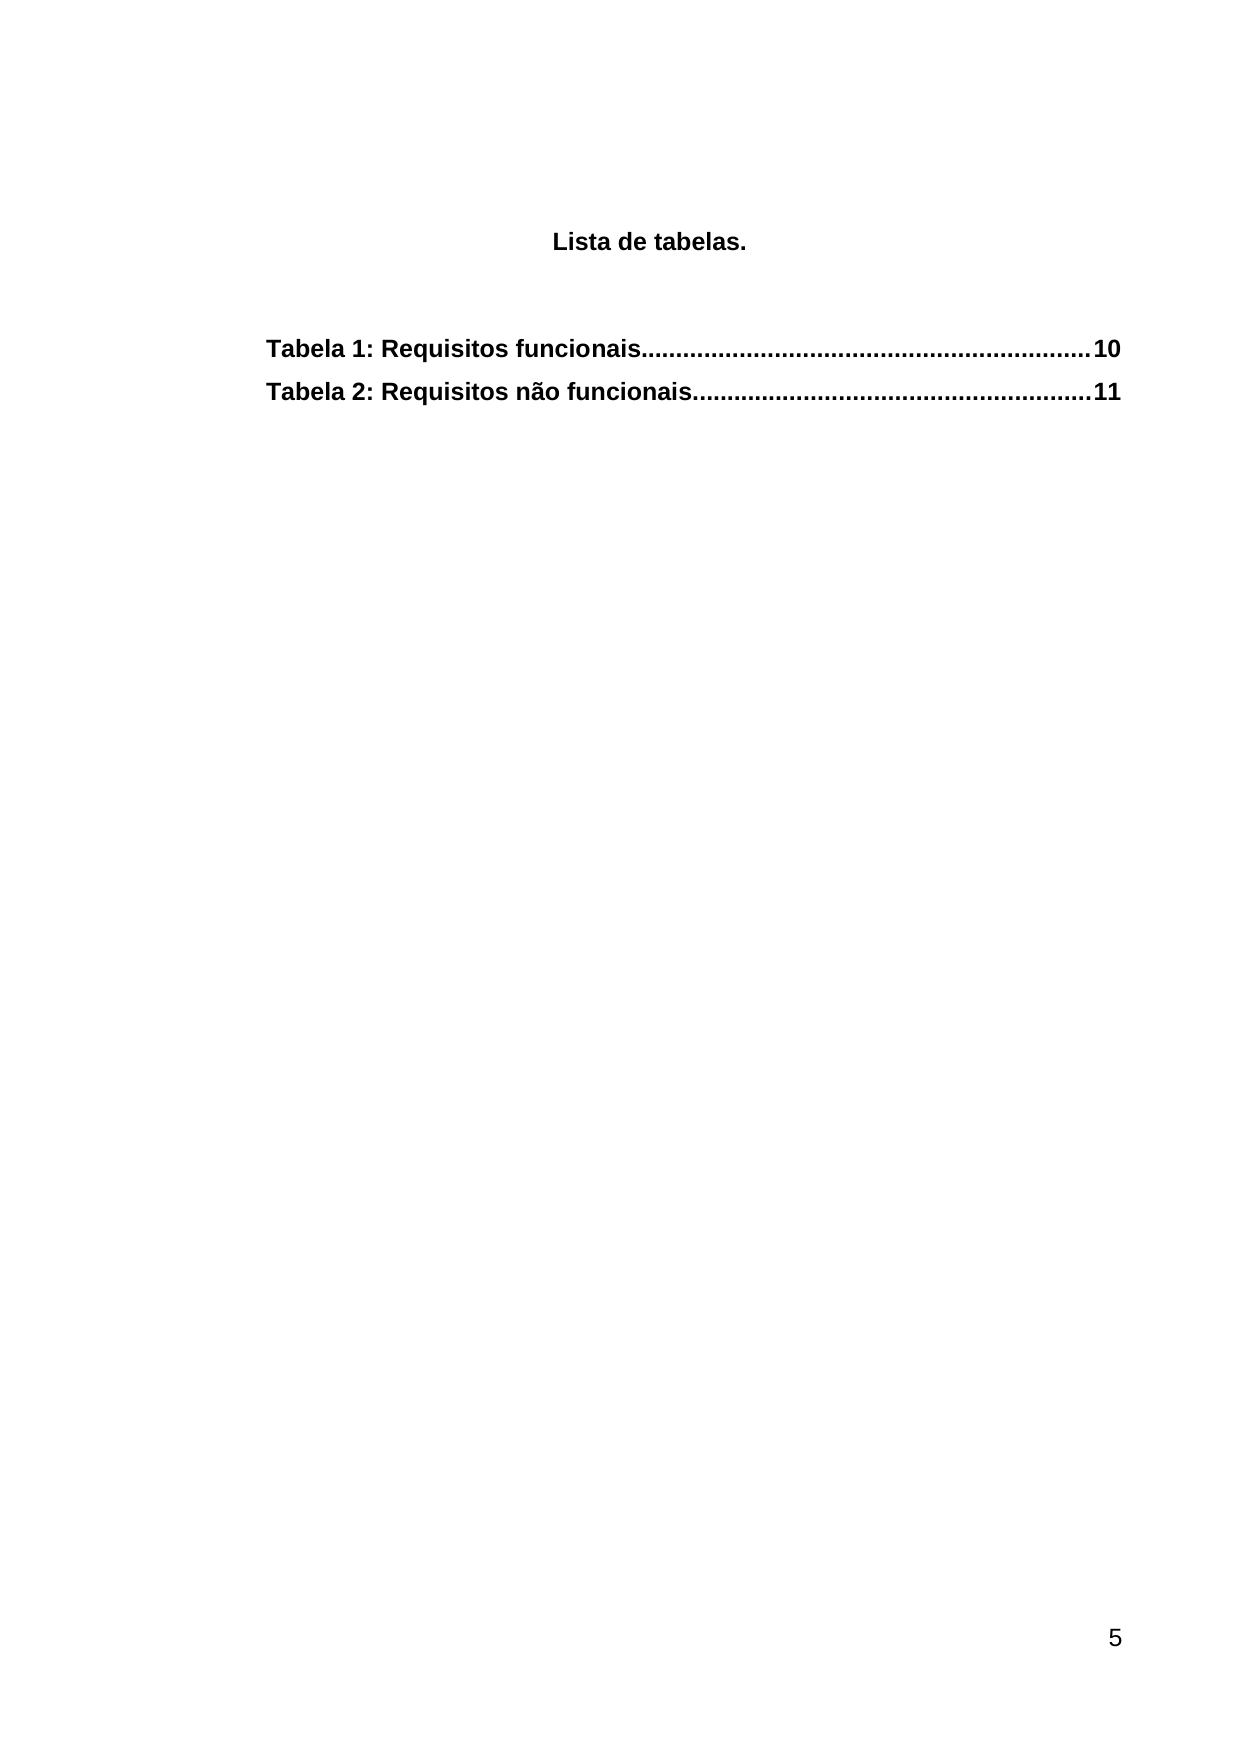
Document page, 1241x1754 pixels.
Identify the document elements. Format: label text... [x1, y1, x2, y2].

text Tabela 1: Requisitos funcionais. 10 [177, 334, 1122, 363]
subtitle Lista de tabelas. [177, 227, 1122, 256]
text Tabela 2: Requisitos não funcionais. 11 [177, 377, 1122, 406]
